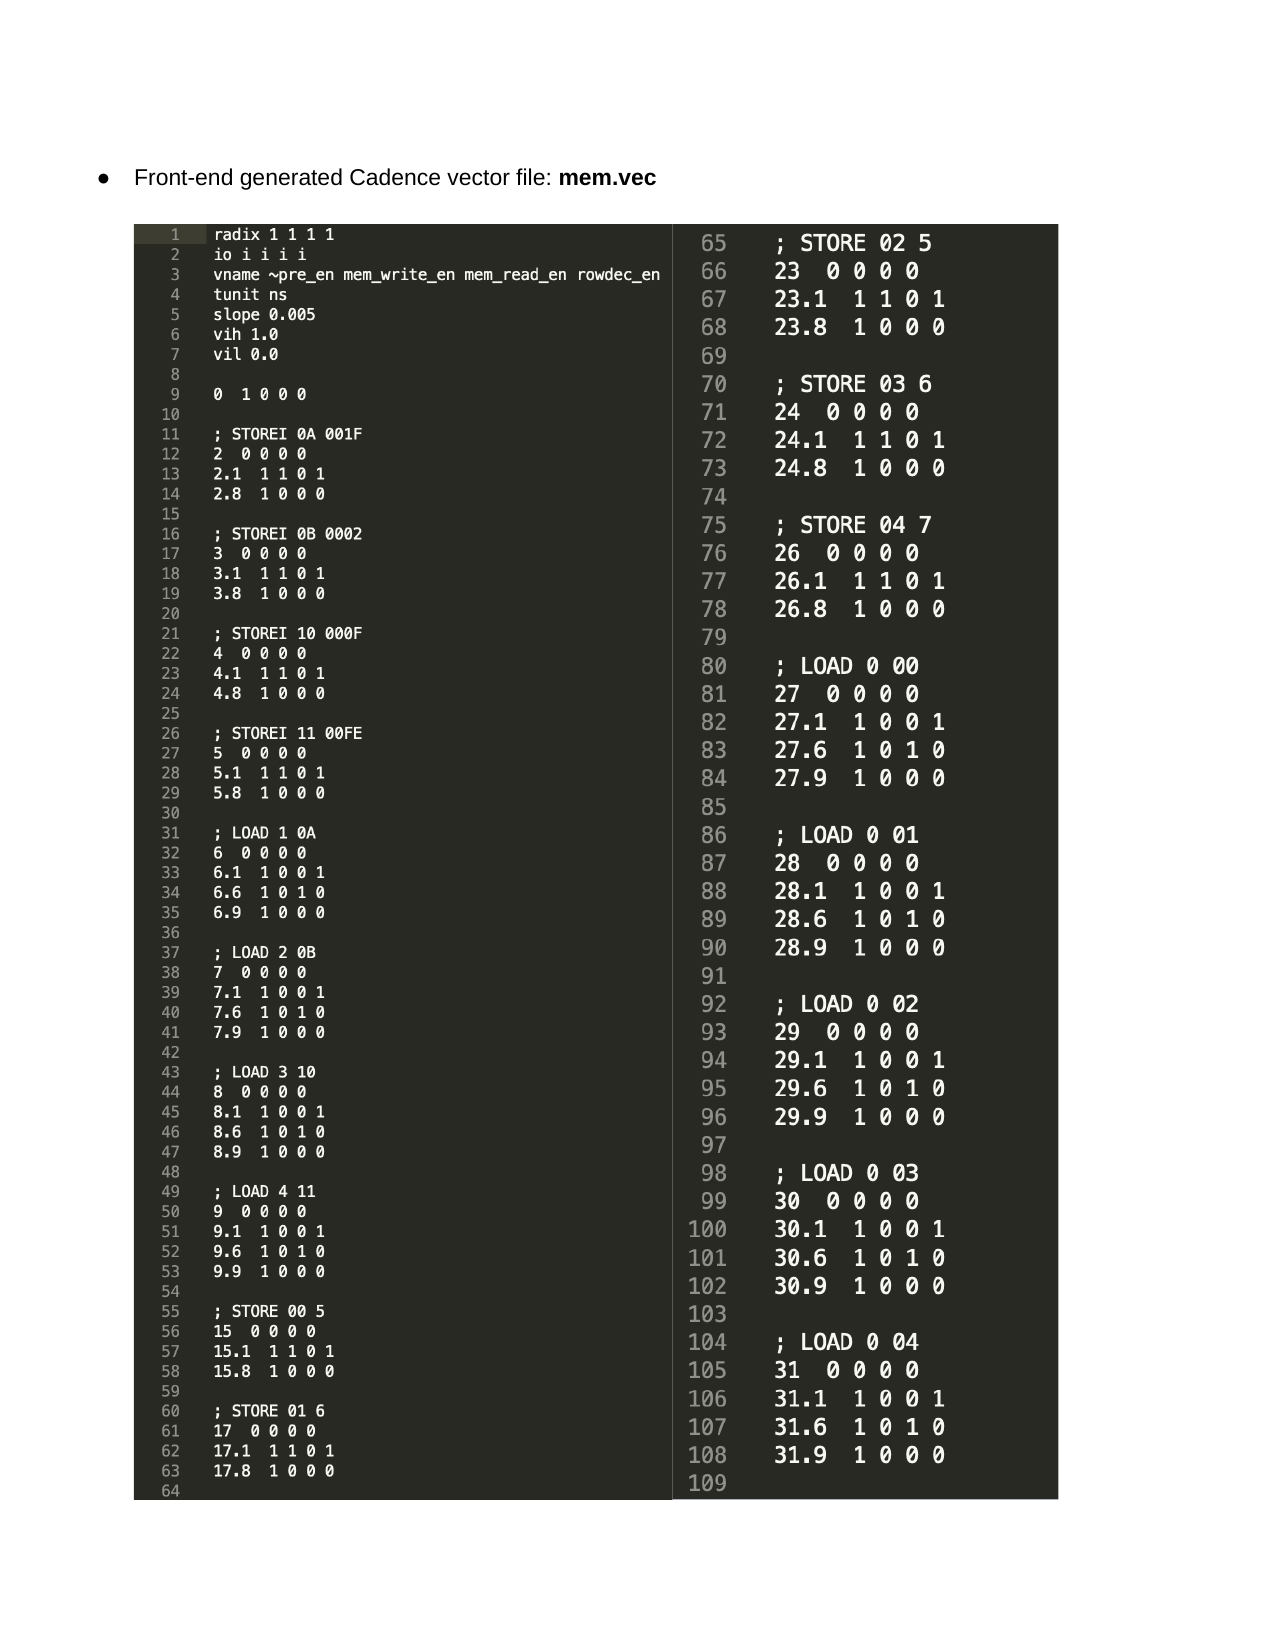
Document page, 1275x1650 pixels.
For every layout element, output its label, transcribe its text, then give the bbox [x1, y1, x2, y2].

list Front-end generated Cadence vector file: mem.vec [96, 164, 1202, 191]
picture [133, 224, 1059, 1500]
